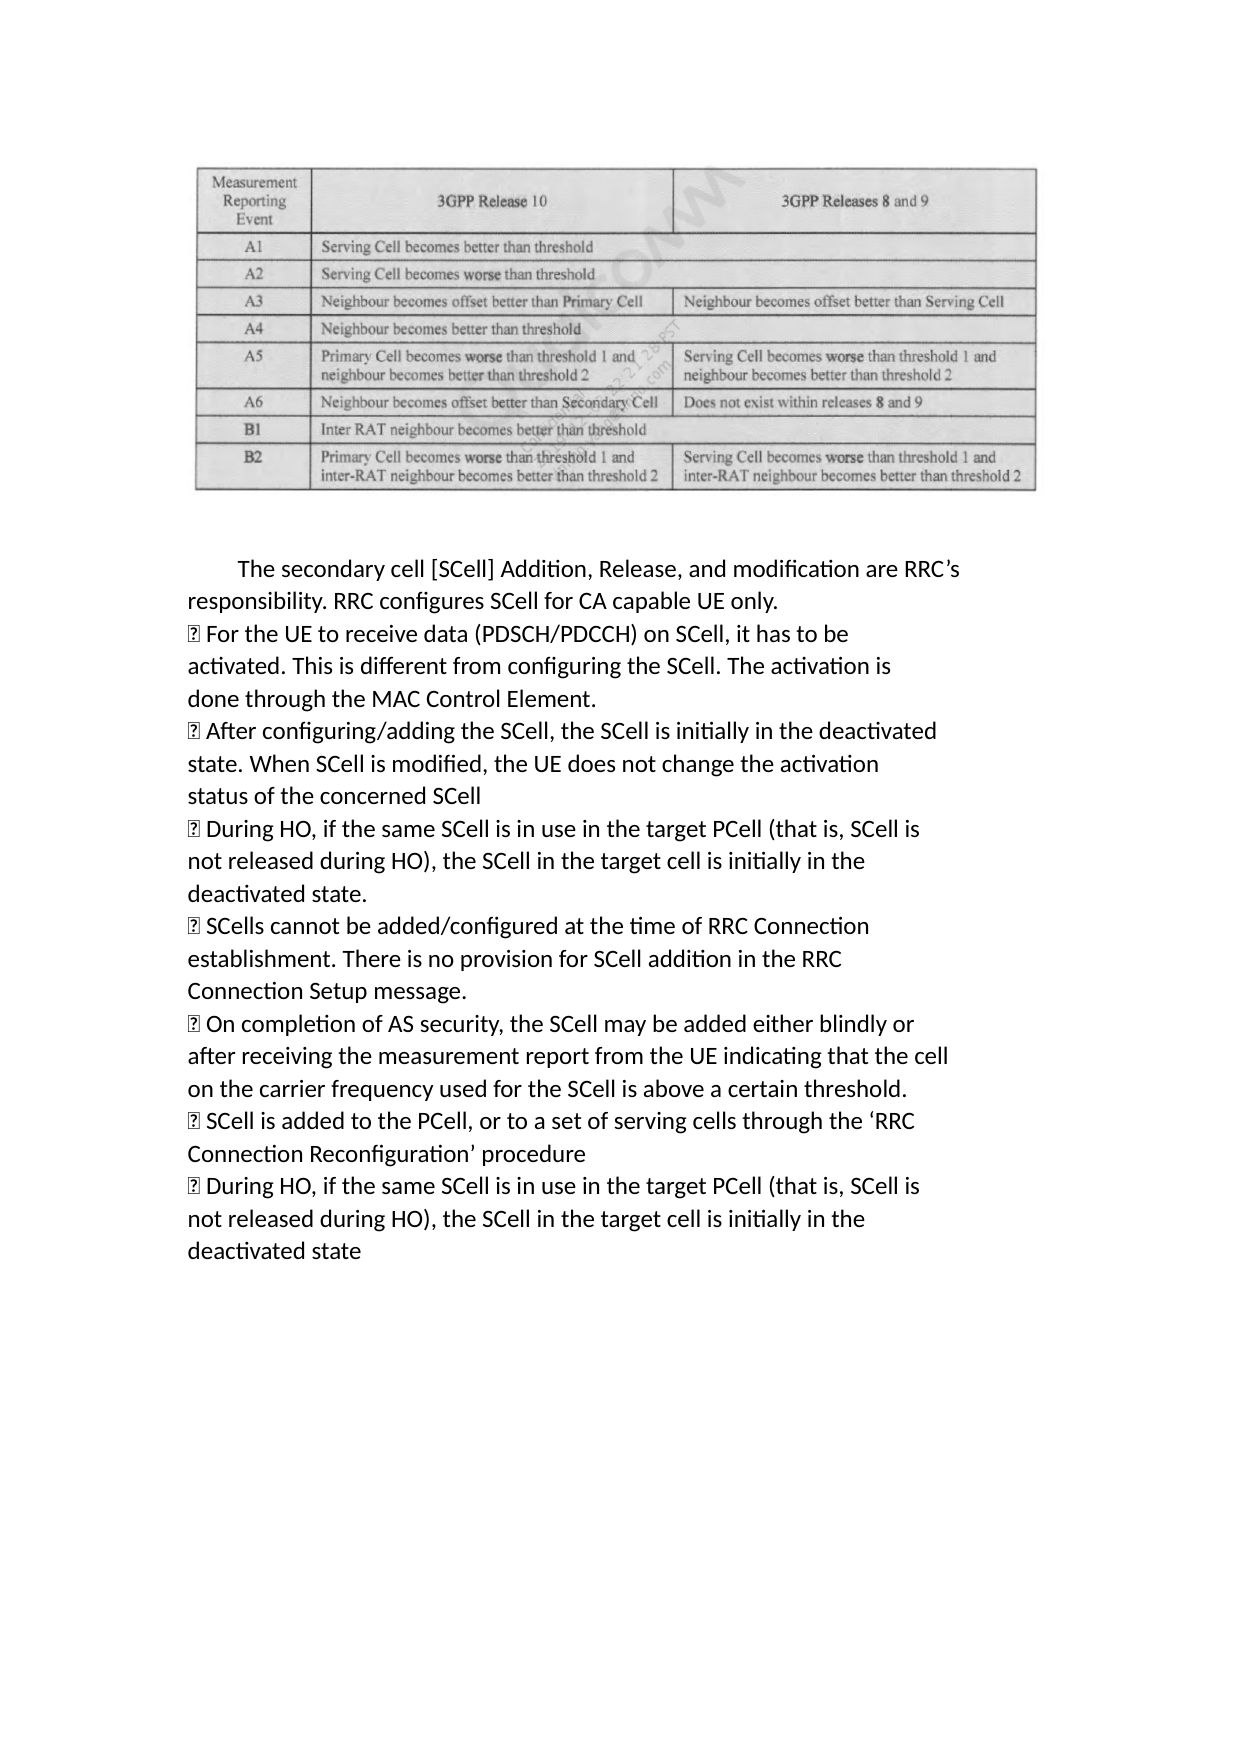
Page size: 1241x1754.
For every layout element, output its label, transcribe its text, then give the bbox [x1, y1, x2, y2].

text deactivated state. [187, 877, 1053, 909]
text status of the concerned SCell [187, 779, 1053, 812]
text Connection Setup message. [187, 974, 1053, 1007]
text  For the UE to receive data (PDSCH/PDCCH) on SCell, it has to be [187, 617, 1053, 649]
text responsibility. RRC configures SCell for CA capable UE only. [187, 584, 1053, 617]
text  SCells cannot be added/configured at the time of RRC Connection [187, 909, 1053, 942]
text not released during HO), the SCell in the target cell is initially in the [187, 1202, 1053, 1234]
text  SCell is added to the PCell, or to a set of serving cells through the ‘RRC [187, 1104, 1053, 1137]
text not released during HO), the SCell in the target cell is initially in the [187, 844, 1053, 877]
text after receiving the measurement report from the UE indicating that the cell [187, 1039, 1053, 1072]
text Connection Reconfiguration’ procedure [187, 1137, 1053, 1169]
text on the carrier frequency used for the SCell is above a certain threshold. [187, 1072, 1053, 1104]
text state. When SCell is modified, the UE does not change the activation [187, 747, 1053, 779]
text done through the MAC Control Element. [187, 682, 1053, 714]
text deactivated state [187, 1234, 1053, 1267]
picture [187, 162, 1053, 496]
text  On completion of AS security, the SCell may be added either blindly or [187, 1007, 1053, 1039]
text The secondary cell [SCell] Addition, Release, and modification are RRC’s [187, 552, 1053, 584]
text establishment. There is no provision for SCell addition in the RRC [187, 942, 1053, 974]
text activated. This is different from configuring the SCell. The activation is [187, 649, 1053, 682]
text  During HO, if the same SCell is in use in the target PCell (that is, SCell is [187, 812, 1053, 844]
text  After configuring/adding the SCell, the SCell is initially in the deactivated [187, 714, 1053, 747]
text  During HO, if the same SCell is in use in the target PCell (that is, SCell is [187, 1169, 1053, 1202]
